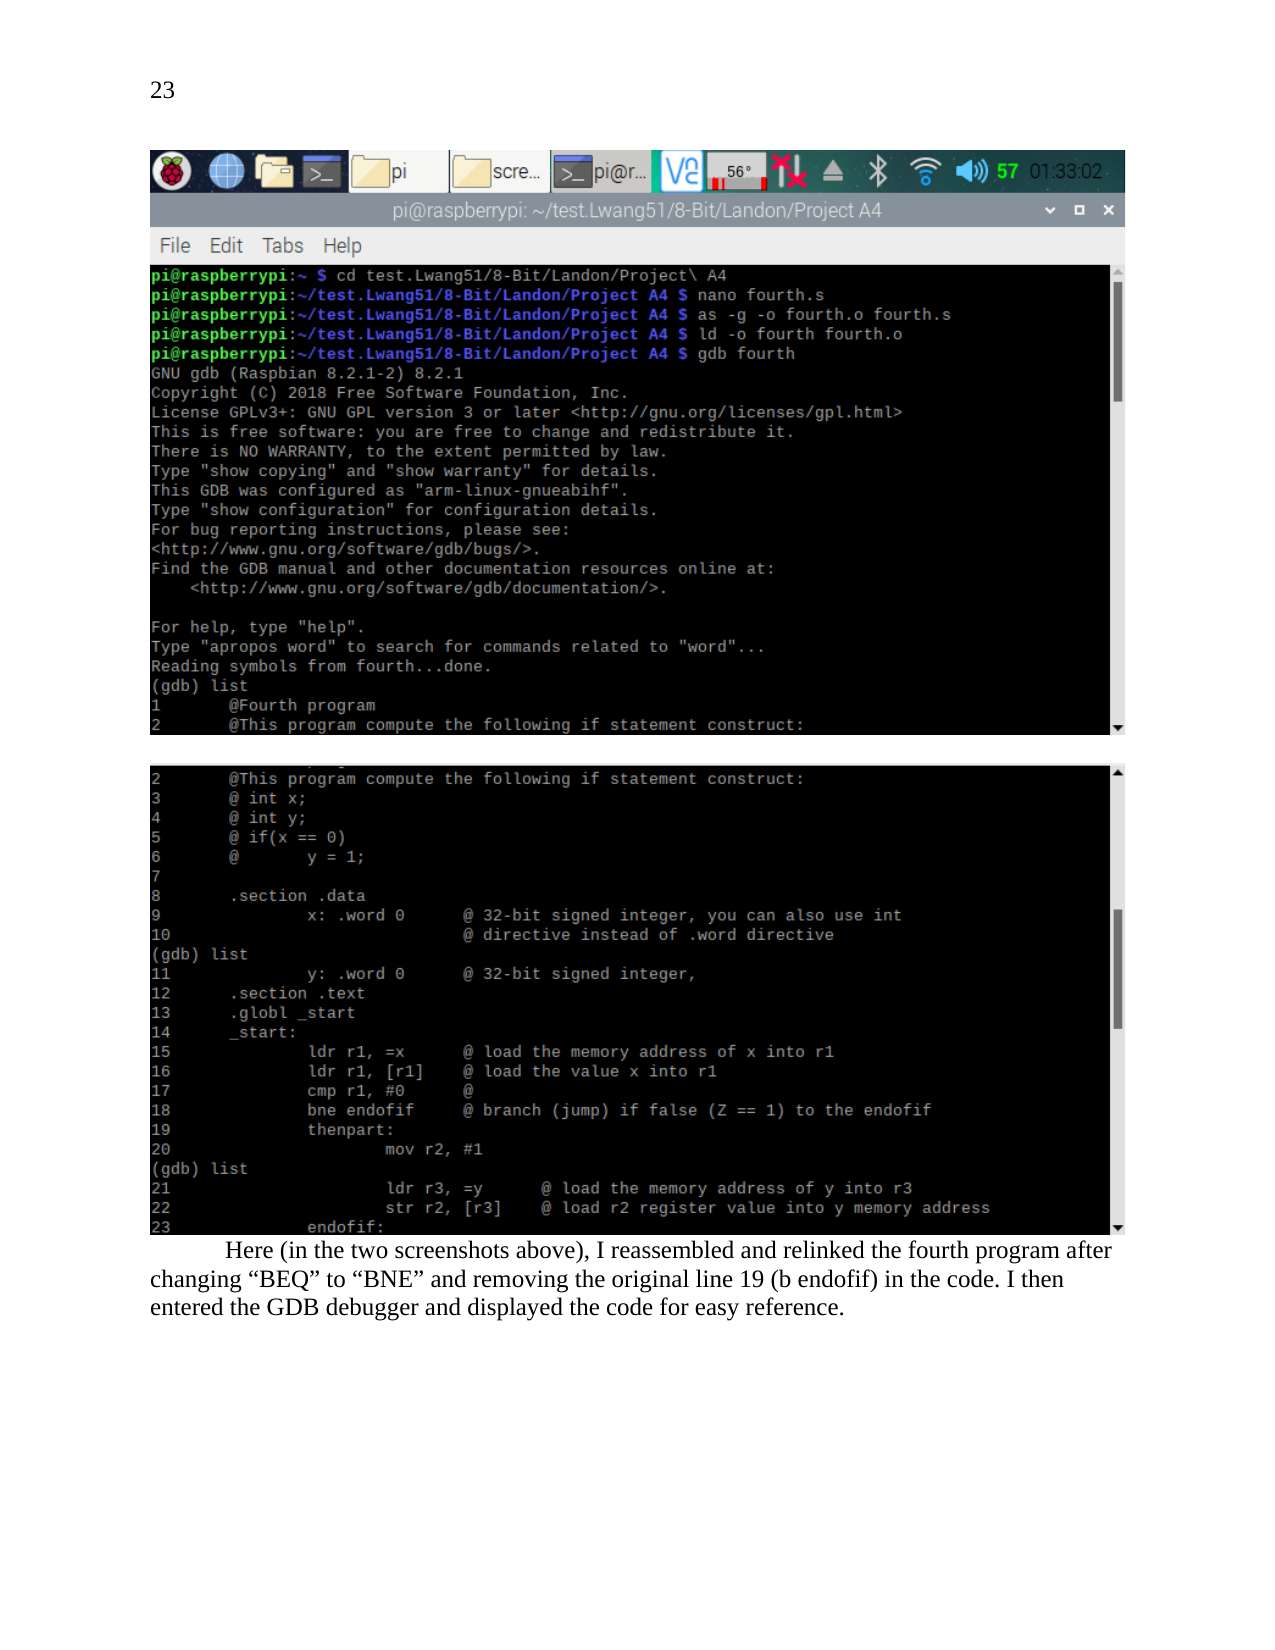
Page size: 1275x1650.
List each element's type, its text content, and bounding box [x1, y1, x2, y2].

text Here (in the two screenshots above), I reassembled and relinked the fourth program after changing “BEQ” to “BNE” and removing the original line 19 (b endofif) in the code. I then entered the GDB debugger and displayed the code for easy reference. [150, 1235, 1125, 1321]
picture [150, 763, 1125, 1235]
picture [150, 150, 1125, 735]
